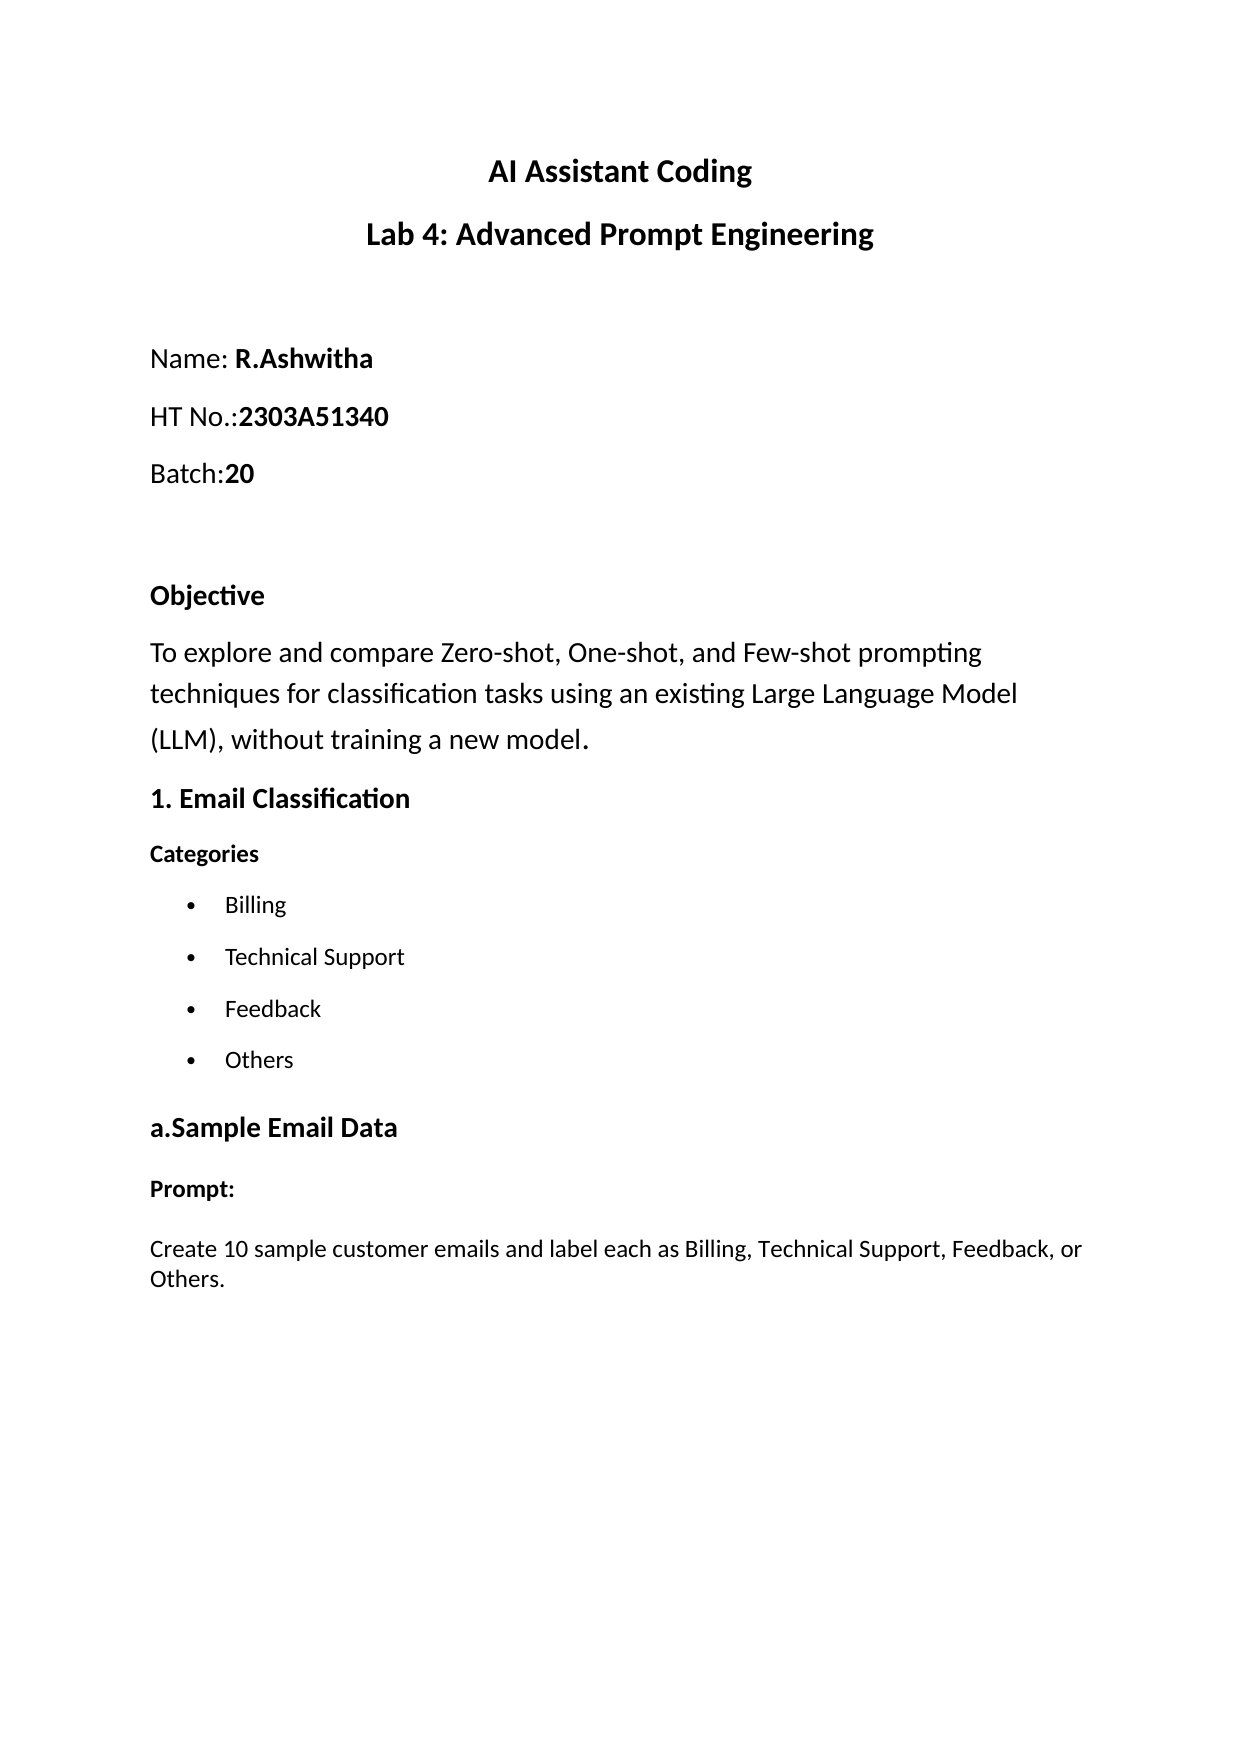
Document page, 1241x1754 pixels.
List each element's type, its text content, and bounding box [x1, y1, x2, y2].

text Categories [150, 838, 1090, 868]
list Technical Support [187, 941, 1090, 972]
text HT No.:2303A51340 [150, 398, 1090, 433]
list Billing [187, 889, 1090, 920]
text Batch:20 [150, 456, 1090, 491]
text Objective [150, 577, 1090, 612]
text Create 10 sample customer emails and label each as Billing, Technical Support, Feedback, or Others. [150, 1233, 1090, 1294]
list Others [187, 1044, 1090, 1075]
text Name: R.Ashwitha [150, 340, 1090, 376]
list Feedback [187, 993, 1090, 1023]
text Lab 4: Advanced Prompt Engineering [150, 213, 1090, 254]
text Prompt: [150, 1173, 1090, 1204]
text To explore and compare Zero-shot, One-shot, and Few-shot prompting techniques for classification tasks using an existing Large Language Model (LLM), without training a new model. [150, 634, 1090, 757]
text 1. Email Classification [150, 780, 1090, 816]
text a.Sample Email Data [150, 1109, 1090, 1144]
text AI Assistant Coding [150, 150, 1090, 191]
